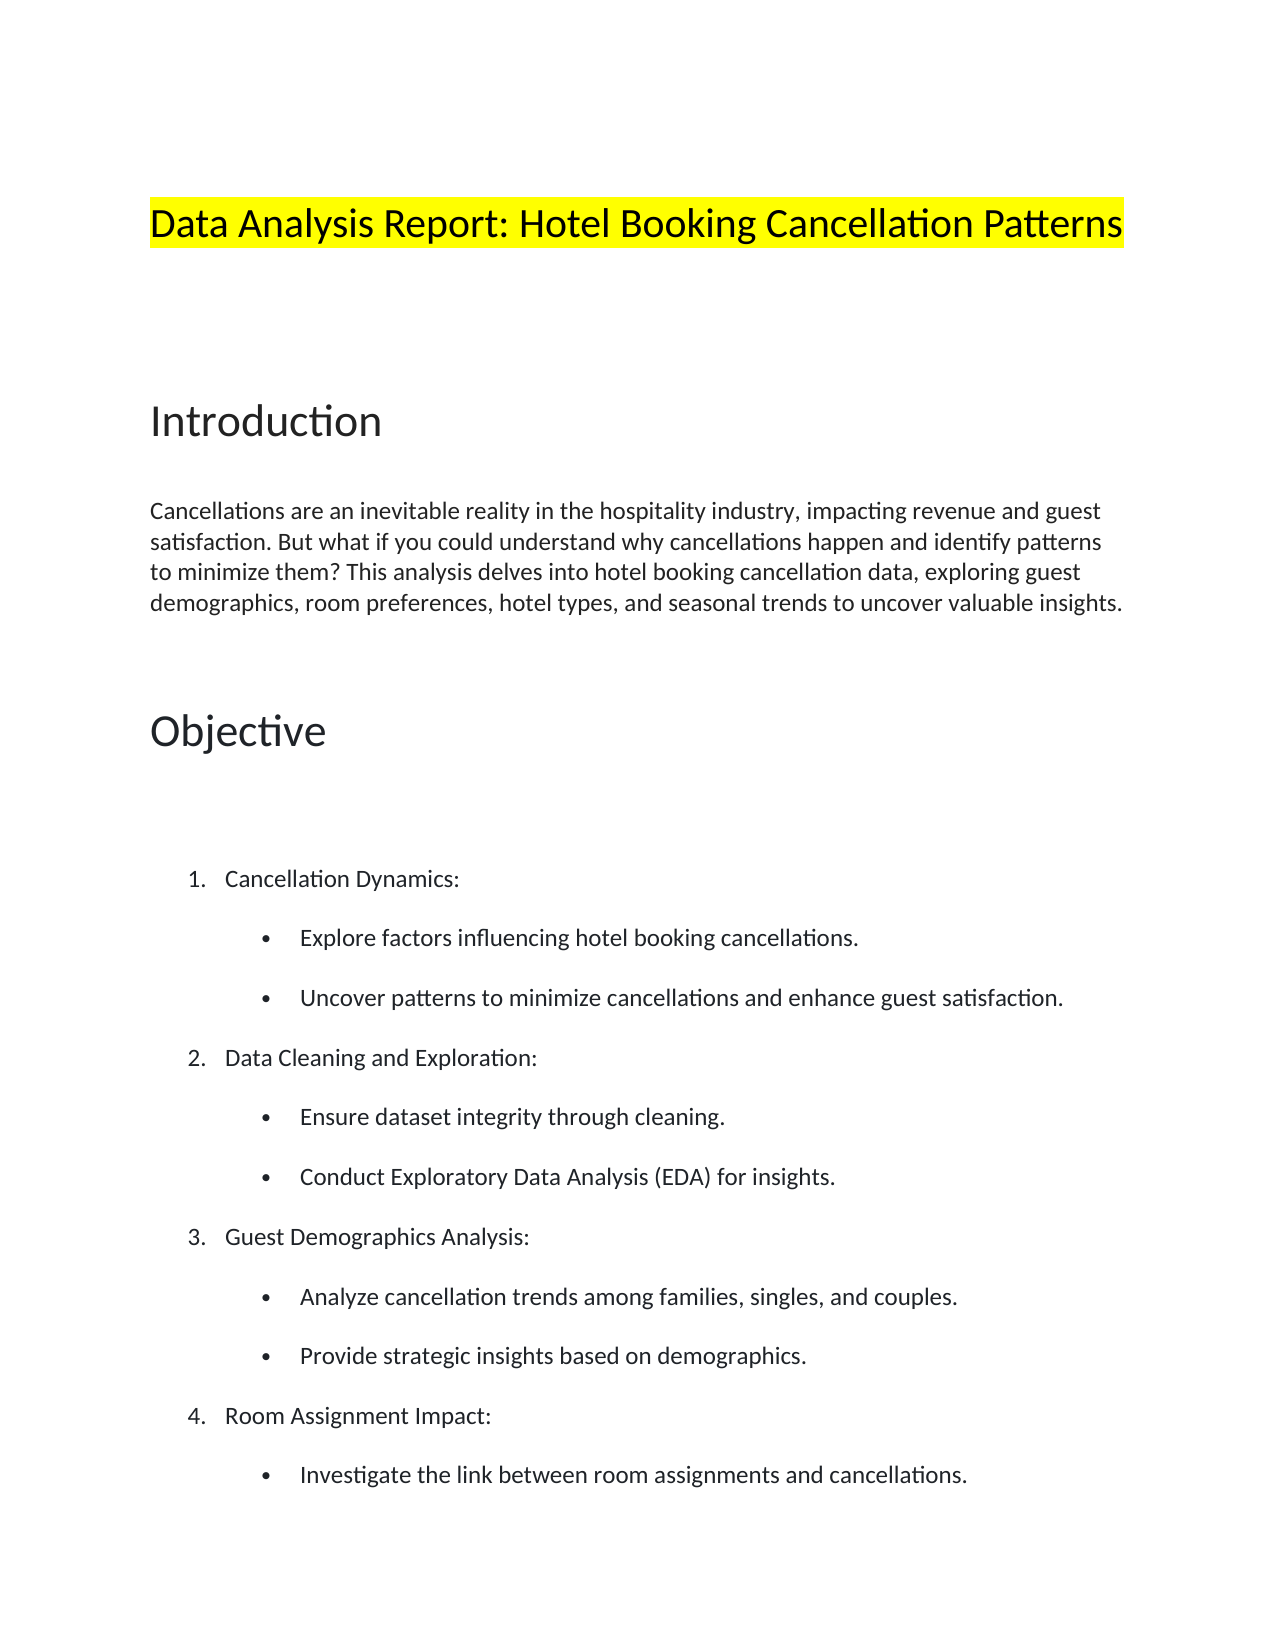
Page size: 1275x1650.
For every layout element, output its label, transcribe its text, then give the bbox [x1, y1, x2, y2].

text Cancellations are an inevitable reality in the hospitality industry, impacting revenue and guest satisfaction. But what if you could understand why cancellations happen and identify patterns to minimize them? This analysis delves into hotel booking cancellation data, exploring guest demographics, room preferences, hotel types, and seasonal trends to uncover valuable insights. [150, 495, 1125, 617]
list Room Assignment Impact: [187, 1400, 1125, 1431]
list Cancellation Dynamics: [187, 863, 1125, 893]
list Guest Demographics Analysis: [187, 1221, 1125, 1251]
list Explore factors influencing hotel booking cancellations. [262, 922, 1125, 953]
text Objective [150, 702, 1125, 758]
list Ensure dataset integrity through cleaning. [262, 1102, 1125, 1132]
list Uncover patterns to minimize cancellations and enhance guest satisfaction. [262, 982, 1125, 1013]
list Conduct Exploratory Data Analysis (EDA) for insights. [262, 1161, 1125, 1192]
list Investigate the link between room assignments and cancellations. [262, 1460, 1125, 1490]
list Provide strategic insights based on demographics. [262, 1340, 1125, 1371]
list Data Cleaning and Exploration: [187, 1042, 1125, 1072]
list Analyze cancellation trends among families, singles, and couples. [262, 1281, 1125, 1311]
text Introduction [150, 392, 1125, 448]
